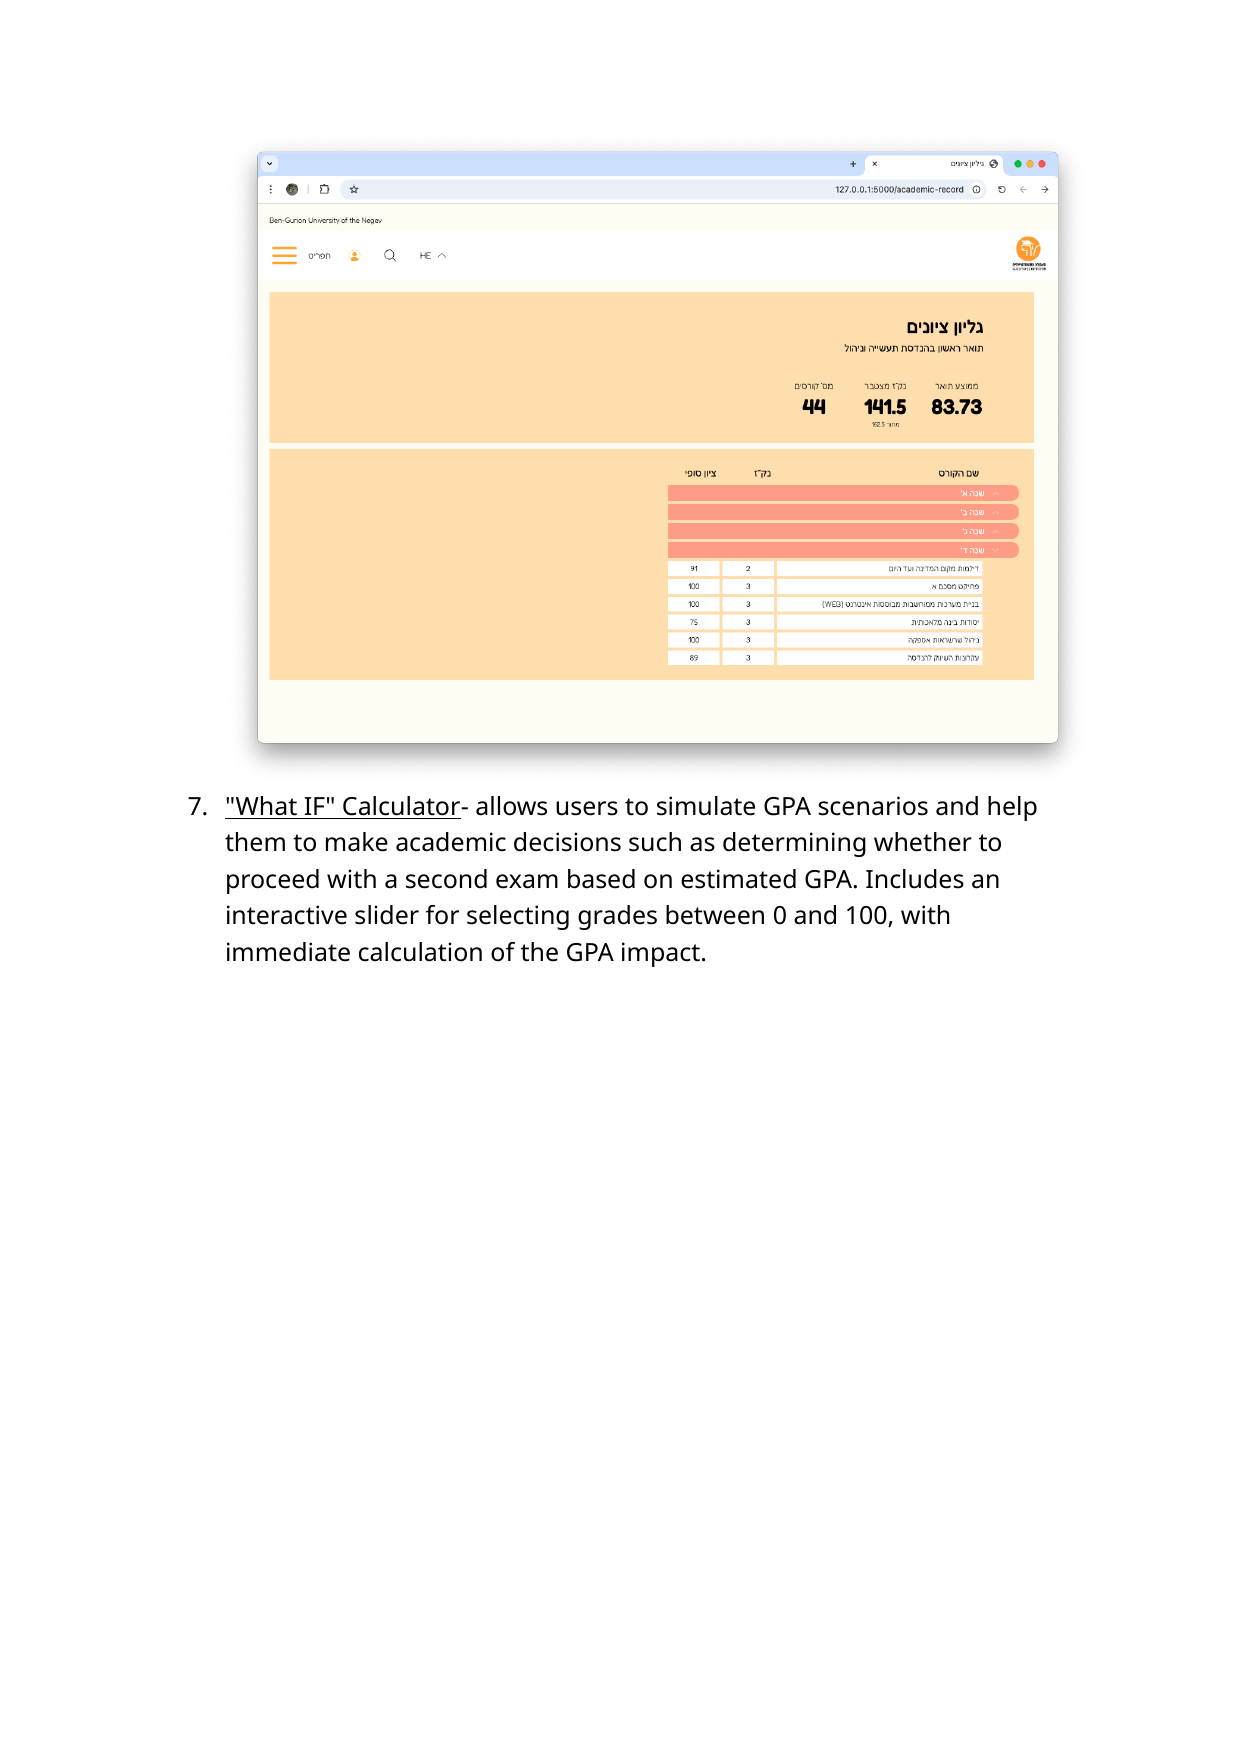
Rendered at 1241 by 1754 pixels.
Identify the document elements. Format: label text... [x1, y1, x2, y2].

list "What IF" Calculator- allows users to simulate GPA scenarios and help them to make academic decisions such as determining whether to proceed with a second exam based on estimated GPA. Includes an interactive slider for selecting grades between 0 and 100, with immediate calculation of the GPA impact. [187, 789, 1053, 968]
picture [224, 130, 1091, 787]
